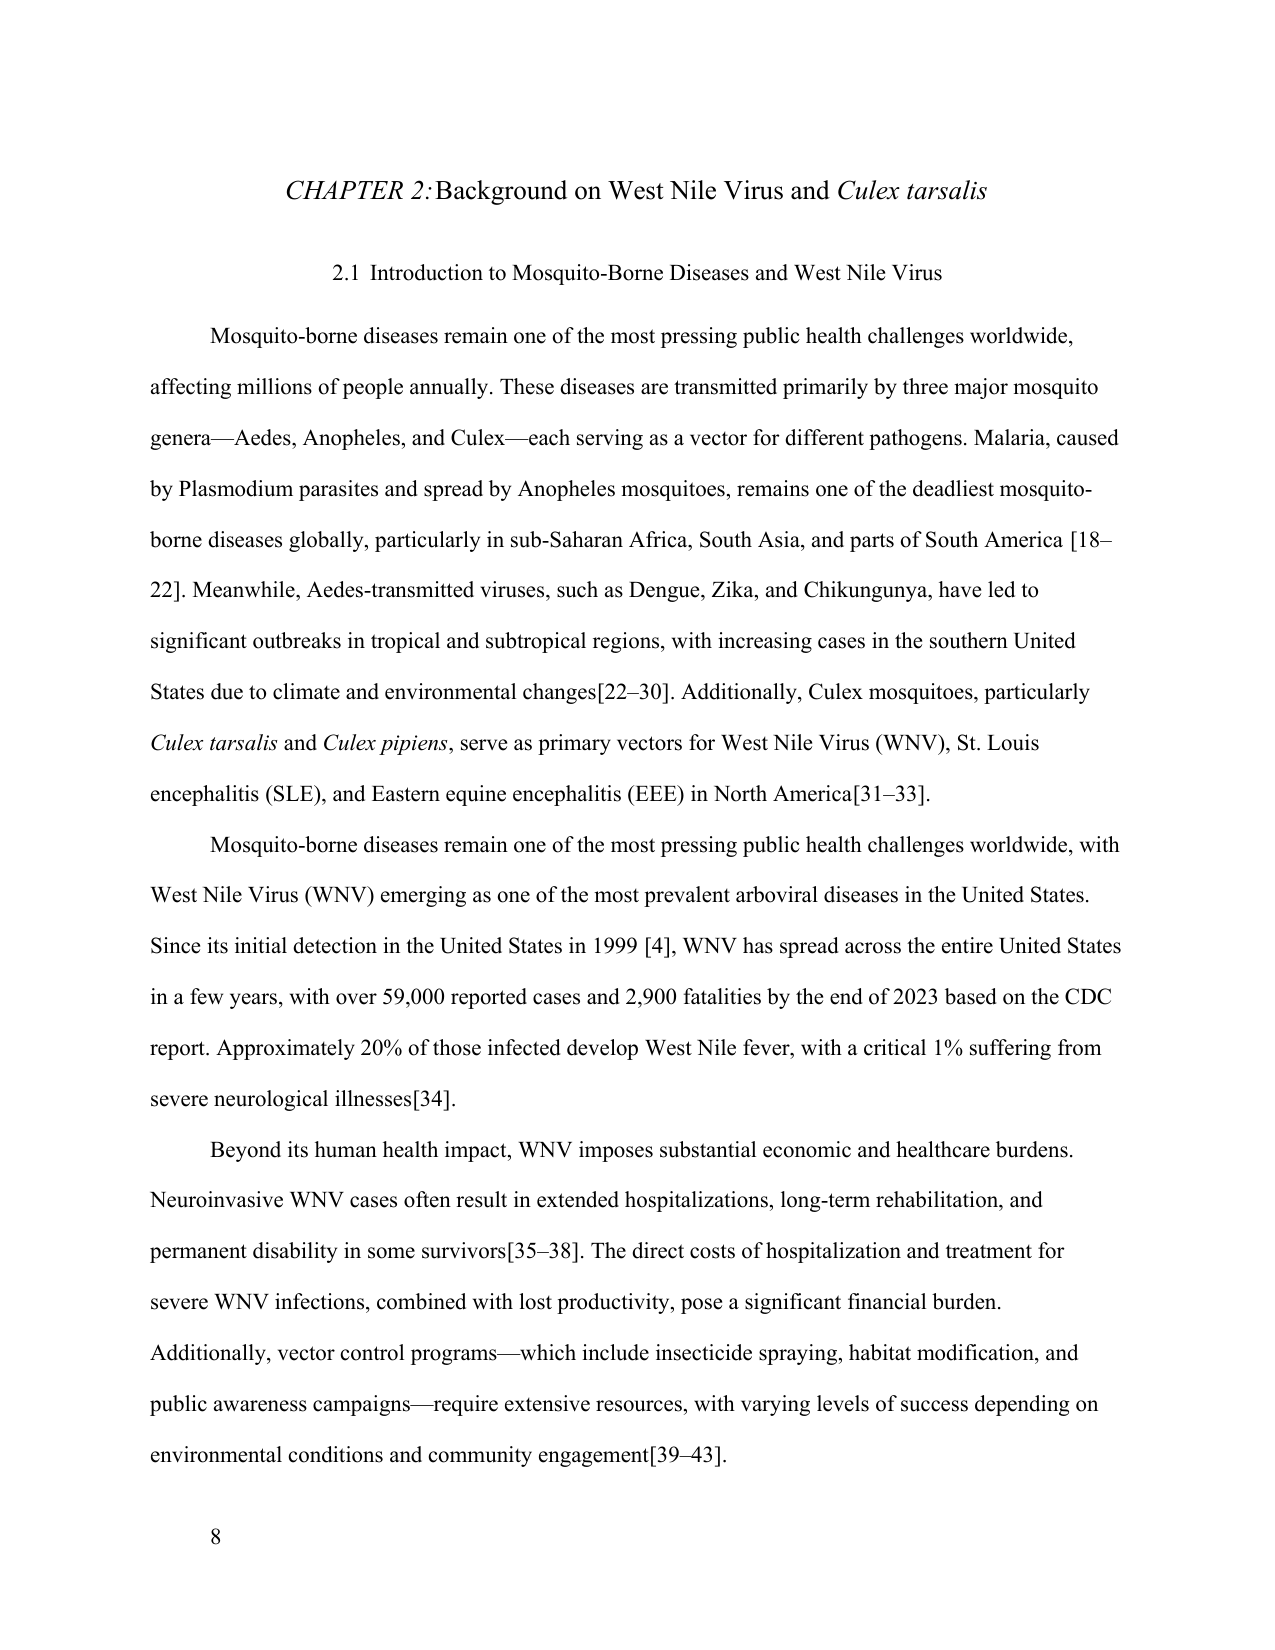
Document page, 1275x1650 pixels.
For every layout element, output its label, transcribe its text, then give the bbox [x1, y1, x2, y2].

text Mosquito-borne diseases remain one of the most pressing public health challenges worldwide, with West Nile Virus (WNV) emerging as one of the most prevalent arboviral diseases in the United States. Since its initial detection in the United States in 1999 [4], WNV has spread across the entire United States in a few years, with over 59,000 reported cases and 2,900 fatalities by the end of 2023 based on the CDC report. Approximately 20% of those infected develop West Nile fever, with a critical 1% suffering from severe neurological illnesses[34]. [150, 832, 1125, 1111]
text Beyond its human health impact, WNV imposes substantial economic and healthcare burdens. Neuroinvasive WNV cases often result in extended hospitalizations, long-term rehabilitation, and permanent disability in some survivors[35–38]. The direct costs of hospitalization and treatment for severe WNV infections, combined with lost productivity, pose a significant financial burden. Additionally, vector control programs—which include insecticide spraying, habitat modification, and public awareness campaigns—require extensive resources, with varying levels of success depending on environmental conditions and community engagement[39–43]. [150, 1137, 1125, 1467]
subtitle Introduction to Mosquito-Borne Diseases and West Nile Virus [150, 260, 1125, 285]
subtitle Background on West Nile Virus and Culex tarsalis [150, 175, 1125, 205]
text Mosquito-borne diseases remain one of the most pressing public health challenges worldwide, affecting millions of people annually. These diseases are transmitted primarily by three major mosquito genera—Aedes, Anopheles, and Culex—each serving as a vector for different pathogens. Malaria, caused by Plasmodium parasites and spread by Anopheles mosquitoes, remains one of the deadliest mosquito-borne diseases globally, particularly in sub-Saharan Africa, South Asia, and parts of South America [18–22]. Meanwhile, Aedes-transmitted viruses, such as Dengue, Zika, and Chikungunya, have led to significant outbreaks in tropical and subtropical regions, with increasing cases in the southern United States due to climate and environmental changes[22–30]. Additionally, Culex mosquitoes, particularly Culex tarsalis and Culex pipiens, serve as primary vectors for West Nile Virus (WNV), St. Louis encephalitis (SLE), and Eastern equine encephalitis (EEE) in North America[31–33]. [150, 323, 1125, 806]
